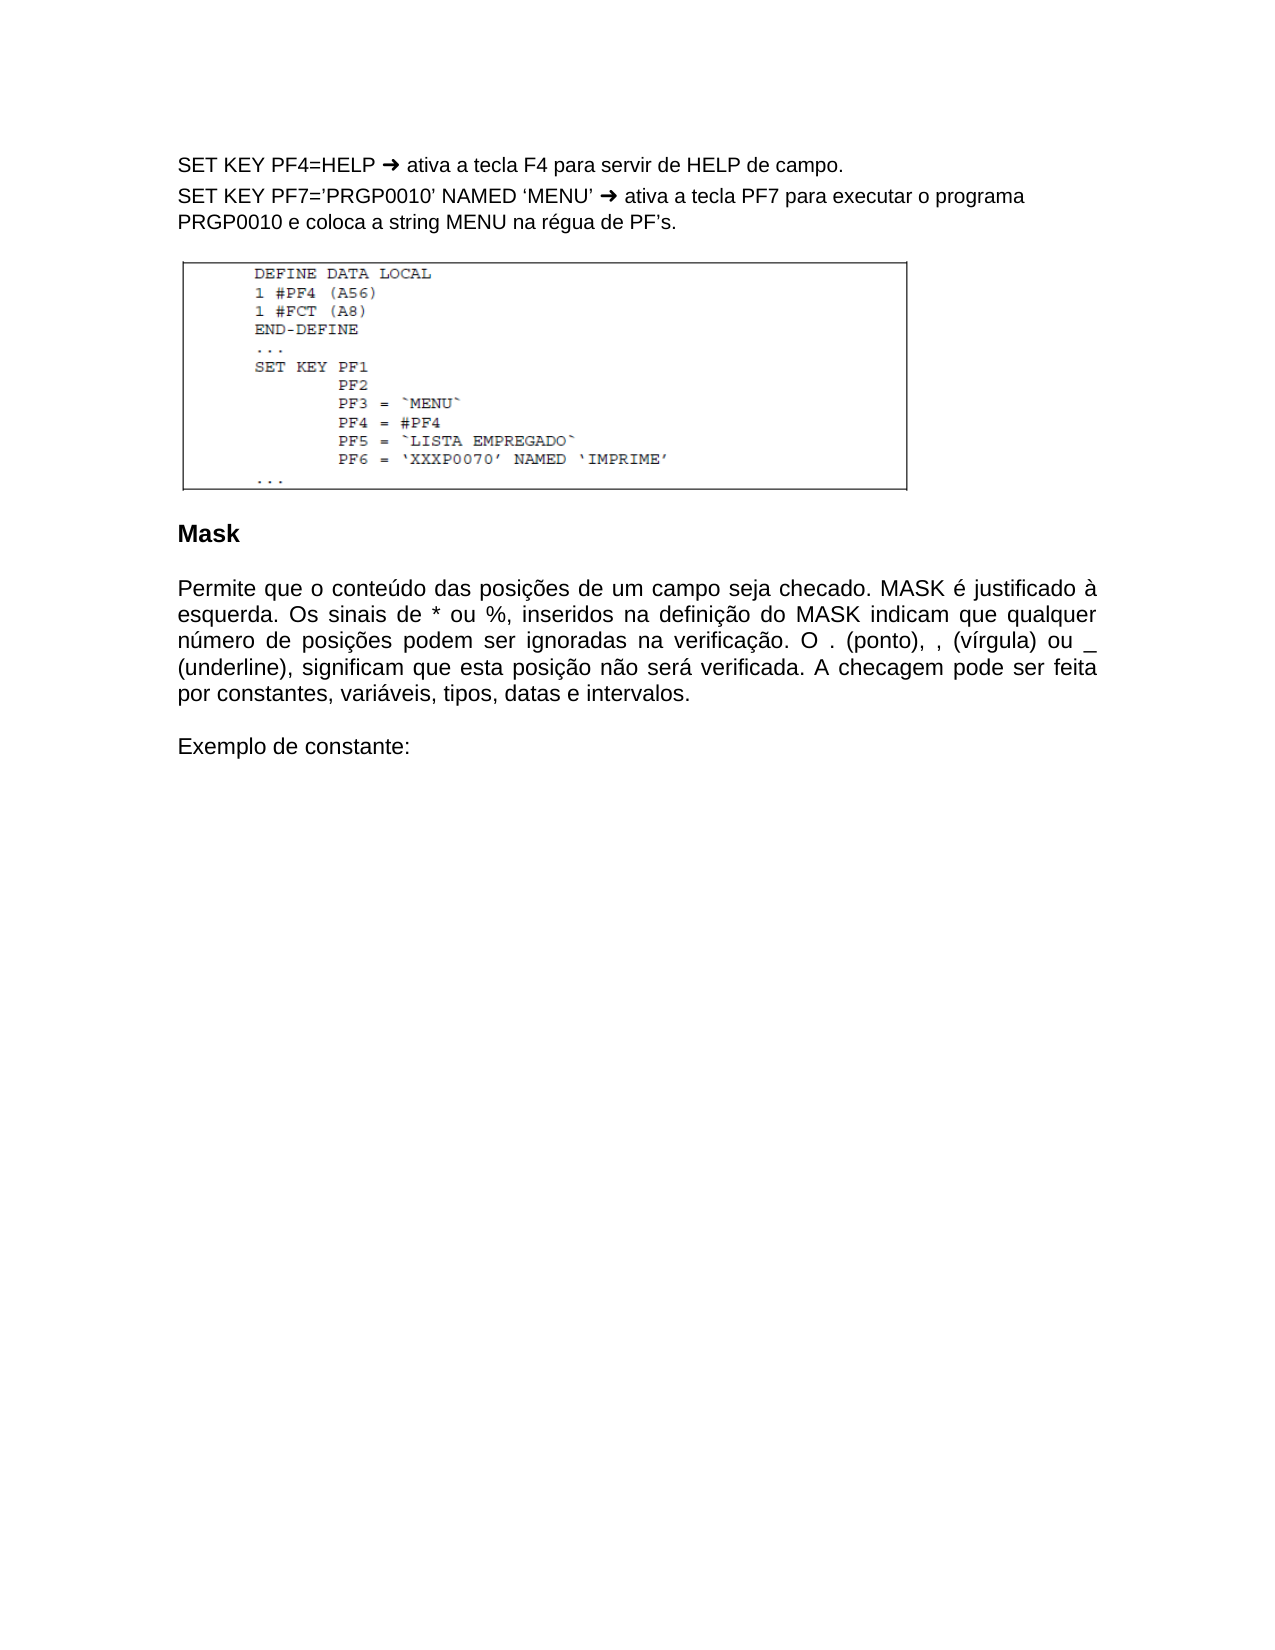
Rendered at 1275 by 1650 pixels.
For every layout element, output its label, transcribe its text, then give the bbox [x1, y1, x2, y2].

text SET KEY PF7=’PRGP0010’ NAMED ‘MENU’ ➜ ativa a tecla PF7 para executar o programa PRGP0010 e coloca a string MENU na régua de PF’s. [177, 179, 1098, 234]
text SET KEY PF4=HELP ➜ ativa a tecla F4 para servir de HELP de campo. [177, 148, 1098, 179]
picture [177, 258, 912, 494]
text Permite que o conteúdo das posições de um campo seja checado. MASK é justificado à esquerda. Os sinais de * ou %, inseridos na definição do MASK indicam que qualquer número de posições podem ser ignoradas na verificação. O . (ponto), , (vírgula) ou _ (underline), significam que esta posição não será verificada. A checagem pode ser feita por constantes, variáveis, tipos, datas e intervalos. [177, 574, 1098, 706]
text Exemplo de constante: [177, 733, 1098, 759]
text Mask [177, 519, 1098, 548]
